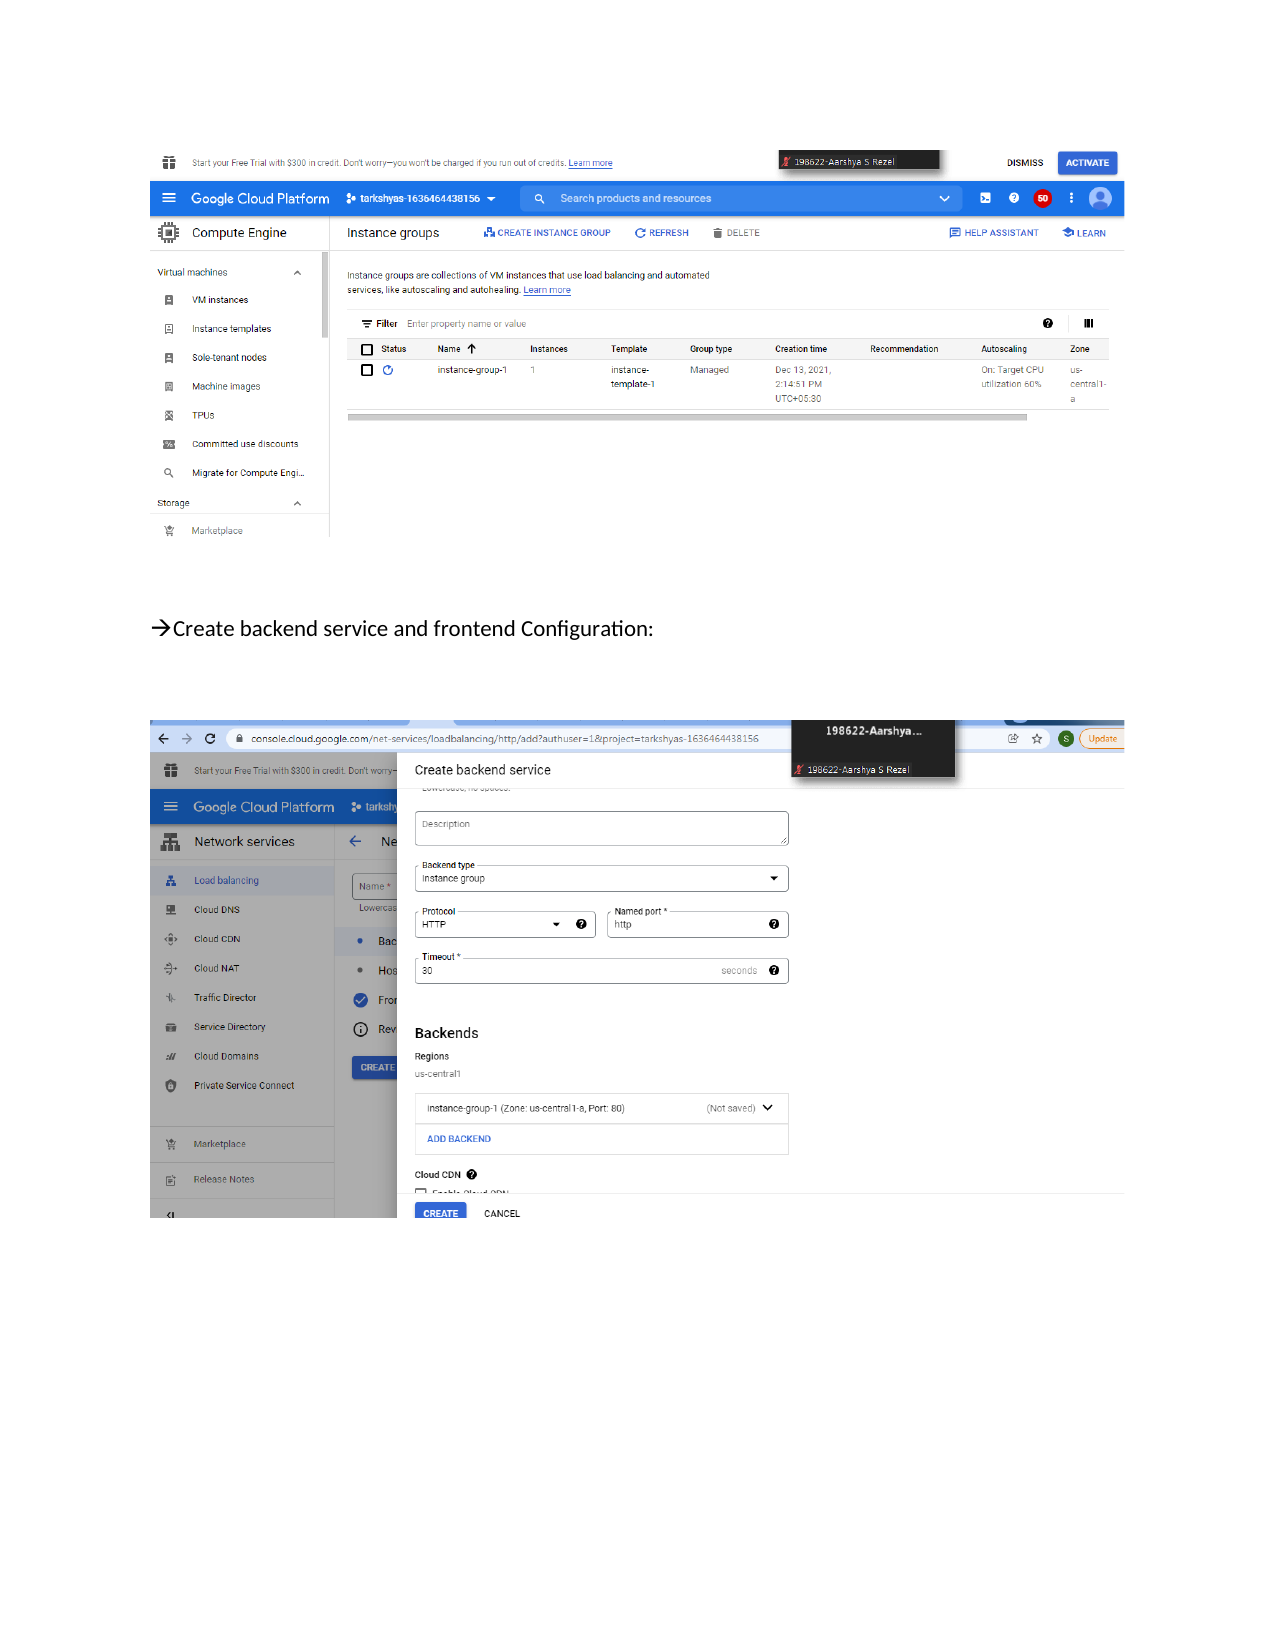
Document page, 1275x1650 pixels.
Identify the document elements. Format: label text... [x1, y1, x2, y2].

text Create backend service and frontend Configuration: [150, 614, 1125, 642]
picture [150, 150, 1125, 537]
picture [150, 720, 1125, 1218]
